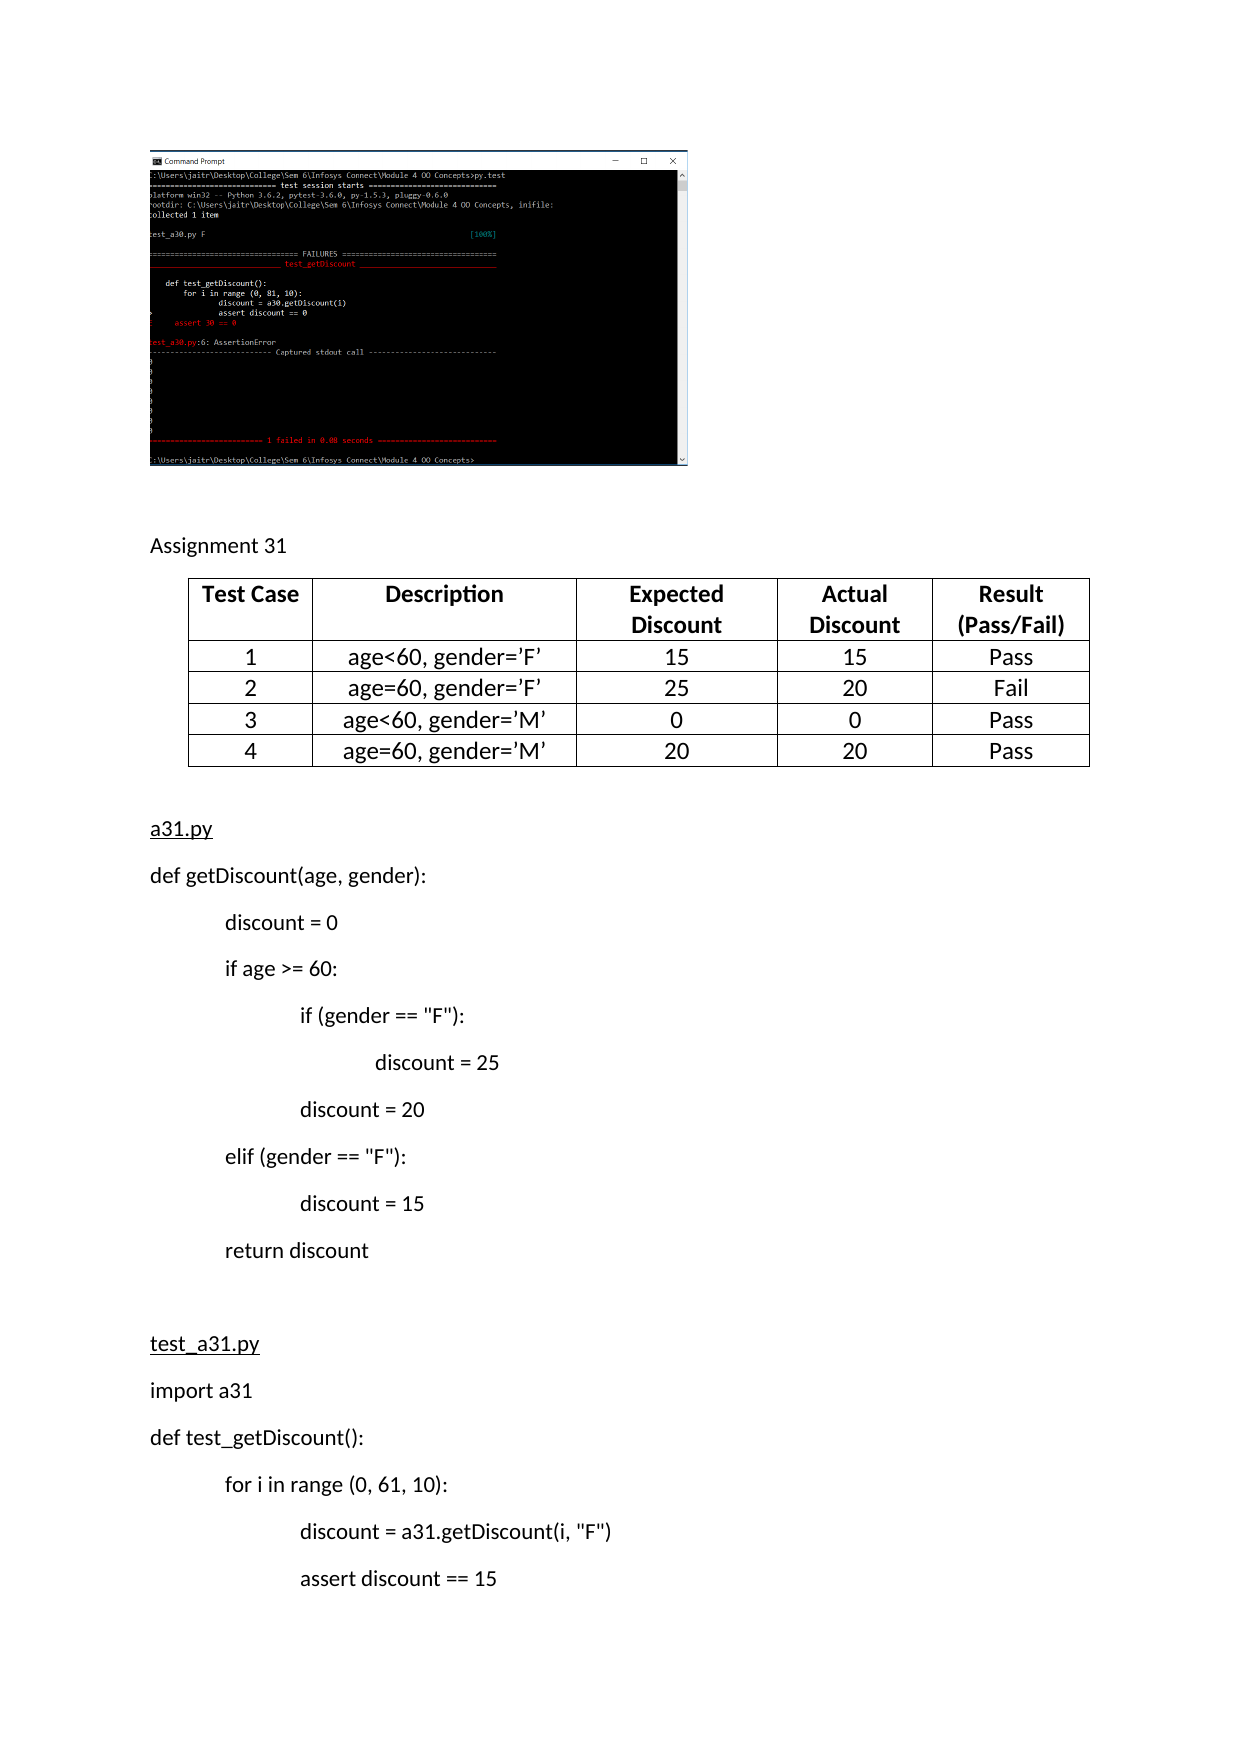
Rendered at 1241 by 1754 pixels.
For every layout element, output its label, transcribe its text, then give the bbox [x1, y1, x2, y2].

table_header Actual Discount [778, 579, 932, 640]
table_cell age<60, gender=’M’ [313, 704, 576, 734]
text import a31 [150, 1376, 1090, 1404]
text discount = 25 [150, 1048, 1090, 1076]
table_cell 15 [778, 641, 932, 671]
table_header Expected Discount [577, 579, 777, 640]
table_cell 1 [189, 641, 312, 671]
table_cell 0 [778, 704, 932, 734]
text discount = 0 [150, 908, 1090, 936]
table_header Test Case [189, 579, 312, 640]
text discount = 20 [150, 1095, 1090, 1123]
table_cell age=60, gender=’F’ [313, 672, 576, 703]
text for i in range (0, 61, 10): [150, 1470, 1090, 1498]
table_cell age<60, gender=’F’ [313, 641, 576, 671]
table_cell Fail [933, 672, 1089, 703]
text def getDiscount(age, gender): [150, 861, 1090, 889]
text discount = 15 [150, 1189, 1090, 1217]
text def test_getDiscount(): [150, 1423, 1090, 1451]
table_cell Pass [933, 735, 1089, 766]
text if (gender == "F"): [150, 1001, 1090, 1029]
table_cell 20 [778, 735, 932, 766]
table_cell 3 [189, 704, 312, 734]
table_header Description [313, 579, 576, 640]
text return discount [150, 1236, 1090, 1264]
table_cell 20 [778, 672, 932, 703]
text if age >= 60: [150, 954, 1090, 982]
table_cell 0 [577, 704, 777, 734]
picture [150, 150, 688, 466]
text test_a31.py [150, 1329, 1090, 1357]
text Assignment 31 [150, 531, 1090, 559]
table_cell Pass [933, 641, 1089, 671]
table_cell age=60, gender=’M’ [313, 735, 576, 766]
table_cell 25 [577, 672, 777, 703]
table_cell 15 [577, 641, 777, 671]
text a31.py [150, 814, 1090, 842]
table_cell 20 [577, 735, 777, 766]
table_cell Pass [933, 704, 1089, 734]
text elif (gender == "F"): [150, 1142, 1090, 1170]
text discount = a31.getDiscount(i, "F") [150, 1517, 1090, 1545]
table_cell 4 [189, 735, 312, 766]
table_header Result (Pass/Fail) [933, 579, 1089, 640]
table_cell 2 [189, 672, 312, 703]
text assert discount == 15 [150, 1564, 1090, 1592]
